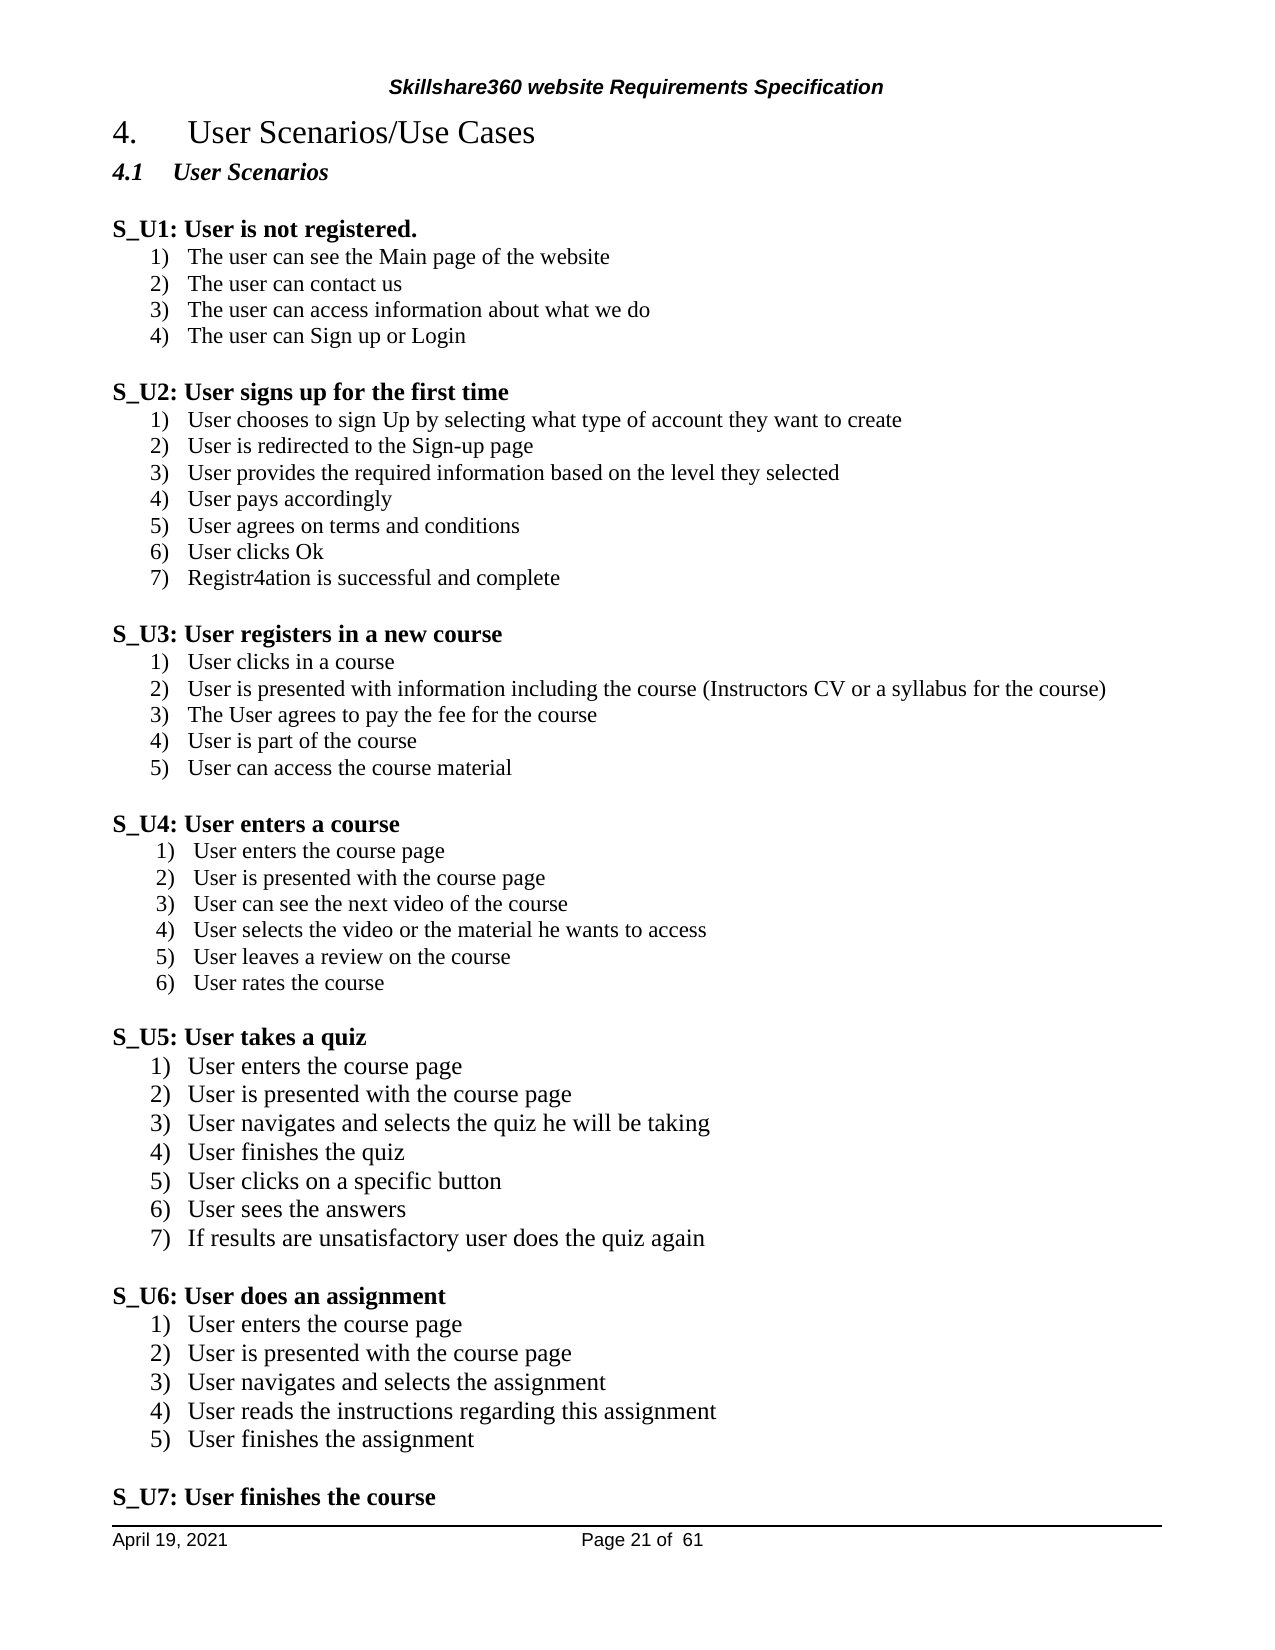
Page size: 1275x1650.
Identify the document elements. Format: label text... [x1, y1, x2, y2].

list If results are unsatisfactory user does the quiz again [150, 1223, 1162, 1252]
list User provides the required information based on the level they selected [150, 459, 1162, 485]
text S_U4: User enters a course [112, 809, 1162, 837]
text S_U5: User takes a quiz [112, 1022, 1162, 1051]
list User finishes the quiz [150, 1137, 1162, 1166]
list User is presented with the course page [150, 1338, 1162, 1367]
text S_U3: User registers in a new course [112, 619, 1162, 648]
list User is presented with the course page [156, 864, 1162, 890]
list The user can see the Main page of the website [150, 243, 1162, 270]
list User clicks on a specific button [150, 1166, 1162, 1194]
list User can access the course material [150, 754, 1162, 780]
list User leaves a review on the course [156, 943, 1162, 969]
list User Scenarios [112, 157, 1162, 186]
list User enters the course page [150, 1051, 1162, 1079]
list User reads the instructions regarding this assignment [150, 1396, 1162, 1424]
list Registr4ation is successful and complete [150, 564, 1162, 591]
list User enters the course page [156, 837, 1162, 864]
list User navigates and selects the assignment [150, 1367, 1162, 1396]
list User clicks Ok [150, 538, 1162, 564]
list The user can Sign up or Login [150, 322, 1162, 349]
subtitle User Scenarios/Use Cases [112, 112, 1162, 151]
list User sees the answers [150, 1194, 1162, 1223]
list User chooses to sign Up by selecting what type of account they want to create [150, 406, 1162, 433]
list User is presented with the course page [150, 1079, 1162, 1108]
list The user can contact us [150, 270, 1162, 296]
list The user can access information about what we do [150, 296, 1162, 322]
list User clicks in a course [150, 648, 1162, 674]
list User is redirected to the Sign-up page [150, 433, 1162, 459]
text S_U1: User is not registered. [112, 214, 1162, 243]
list User finishes the assignment [150, 1424, 1162, 1453]
list User enters the course page [150, 1309, 1162, 1338]
list The User agrees to pay the fee for the course [150, 701, 1162, 727]
list User agrees on terms and conditions [150, 512, 1162, 538]
text S_U6: User does an assignment [112, 1281, 1162, 1309]
list User selects the video or the material he wants to access [156, 917, 1162, 943]
text S_U2: User signs up for the first time [112, 377, 1162, 406]
list User rates the course [156, 969, 1162, 996]
list User is part of the course [150, 727, 1162, 754]
list User navigates and selects the quiz he will be taking [150, 1108, 1162, 1137]
list User is presented with information including the course (Instructors CV or a syllabus for the course) [150, 674, 1162, 701]
text S_U7: User finishes the course [112, 1482, 1162, 1511]
list User pays accordingly [150, 485, 1162, 512]
list User can see the next video of the course [156, 890, 1162, 917]
